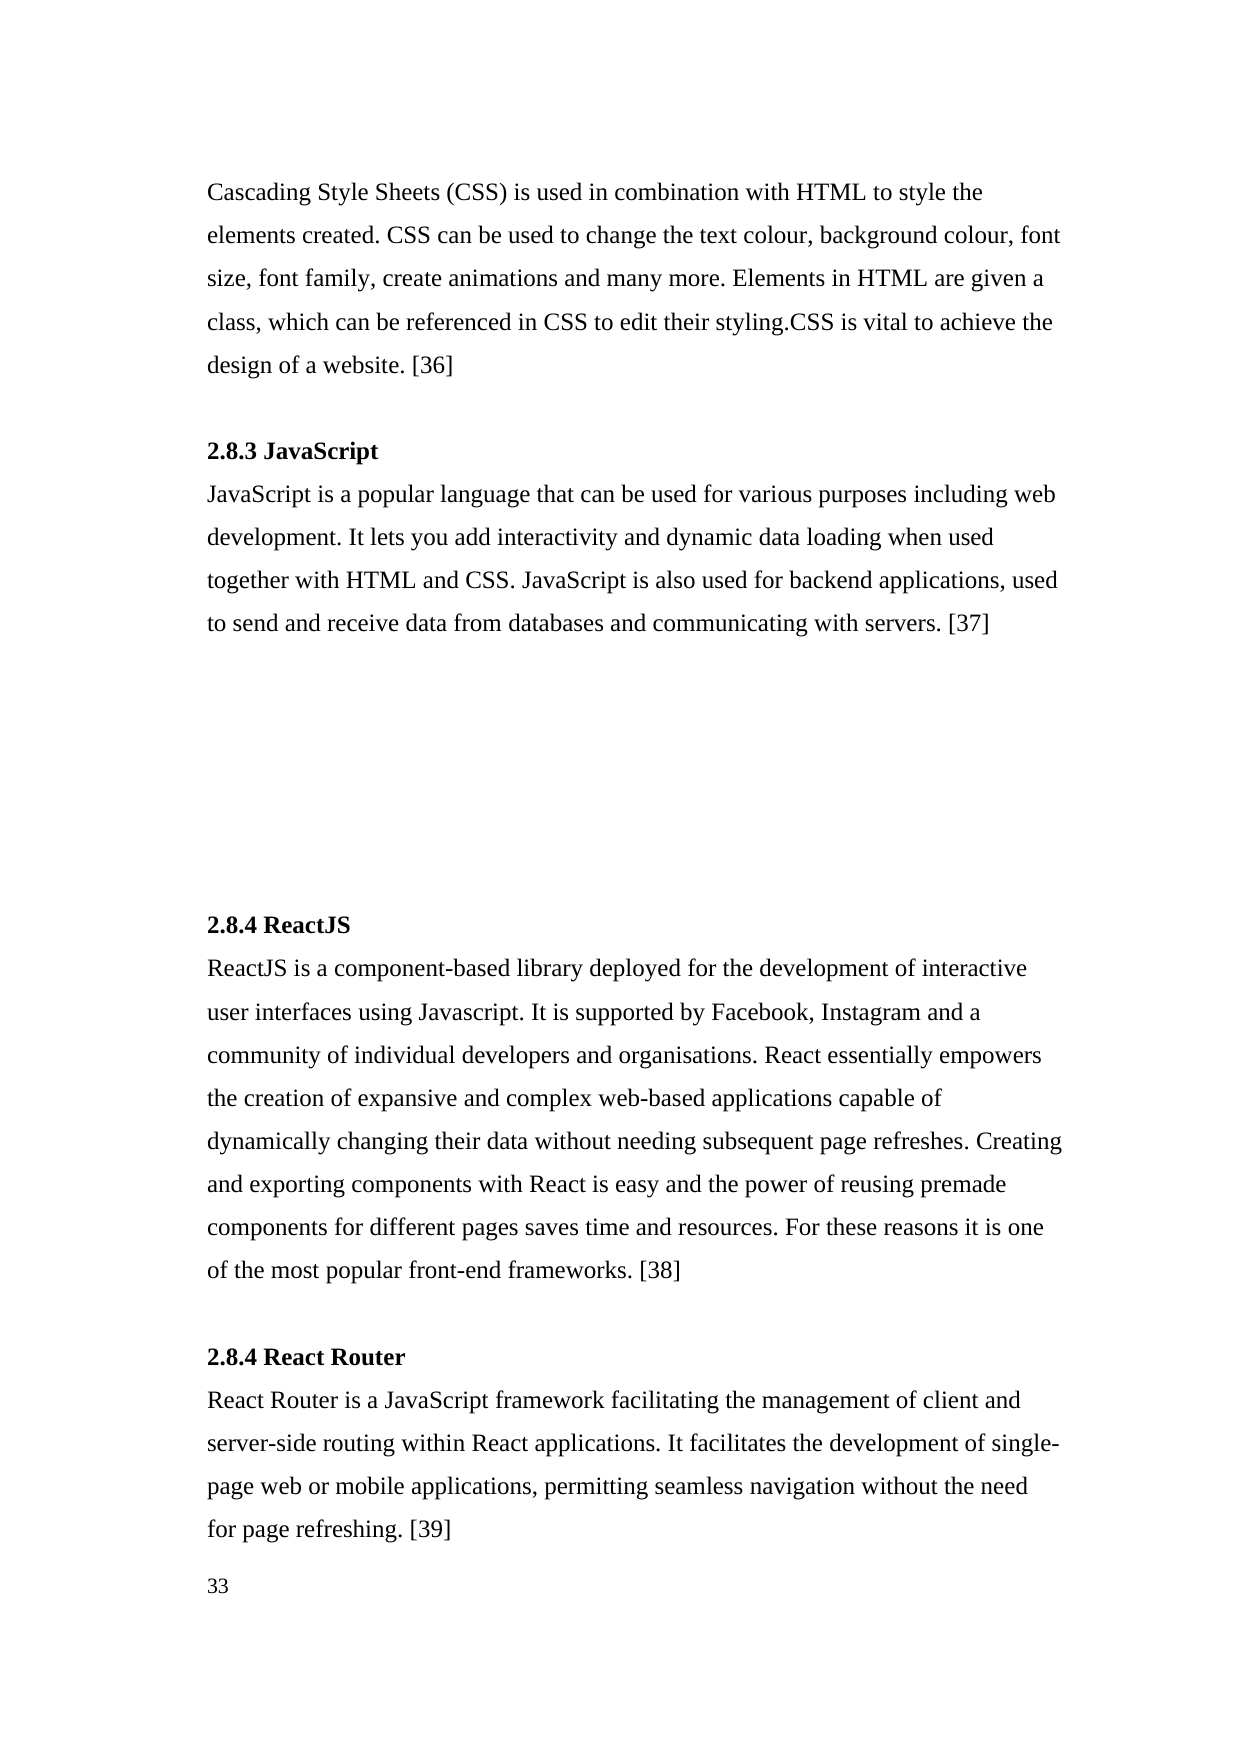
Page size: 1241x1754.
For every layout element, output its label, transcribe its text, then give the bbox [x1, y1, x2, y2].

text Cascading Style Sheets (CSS) is used in combination with HTML to style the elements created. CSS can be used to change the text colour, background colour, font size, font family, create animations and many more. Elements in HTML are given a class, which can be referenced in CSS to edit their styling.CSS is vital to achieve the design of a website. [36] [207, 177, 1063, 378]
text JavaScript is a popular language that can be used for various purposes including web development. It lets you add interactivity and dynamic data loading when used together with HTML and CSS. JavaScript is also used for backend applications, used to send and receive data from databases and communicating with servers. [37] [207, 479, 1063, 637]
text 2.8.3 JavaScript [207, 436, 1063, 465]
text ReactJS is a component-based library deployed for the development of interactive user interfaces using Javascript. It is supported by Facebook, Instagram and a community of individual developers and organisations. React essentially empowers the creation of expansive and complex web-based applications capable of dynamically changing their data without needing subsequent page refreshes. Creating and exporting components with React is easy and the power of reusing premade components for different pages saves time and resources. For these reasons it is one of the most popular front-end frameworks. [38] [207, 953, 1063, 1284]
text React Router is a JavaScript framework facilitating the management of client and server-side routing within React applications. It facilitates the development of single-page web or mobile applications, permitting seamless navigation without the need for page refreshing. [39] [207, 1385, 1063, 1543]
text 2.8.4 ReactJS [207, 910, 1063, 939]
text 2.8.4 React Router [207, 1342, 1063, 1370]
